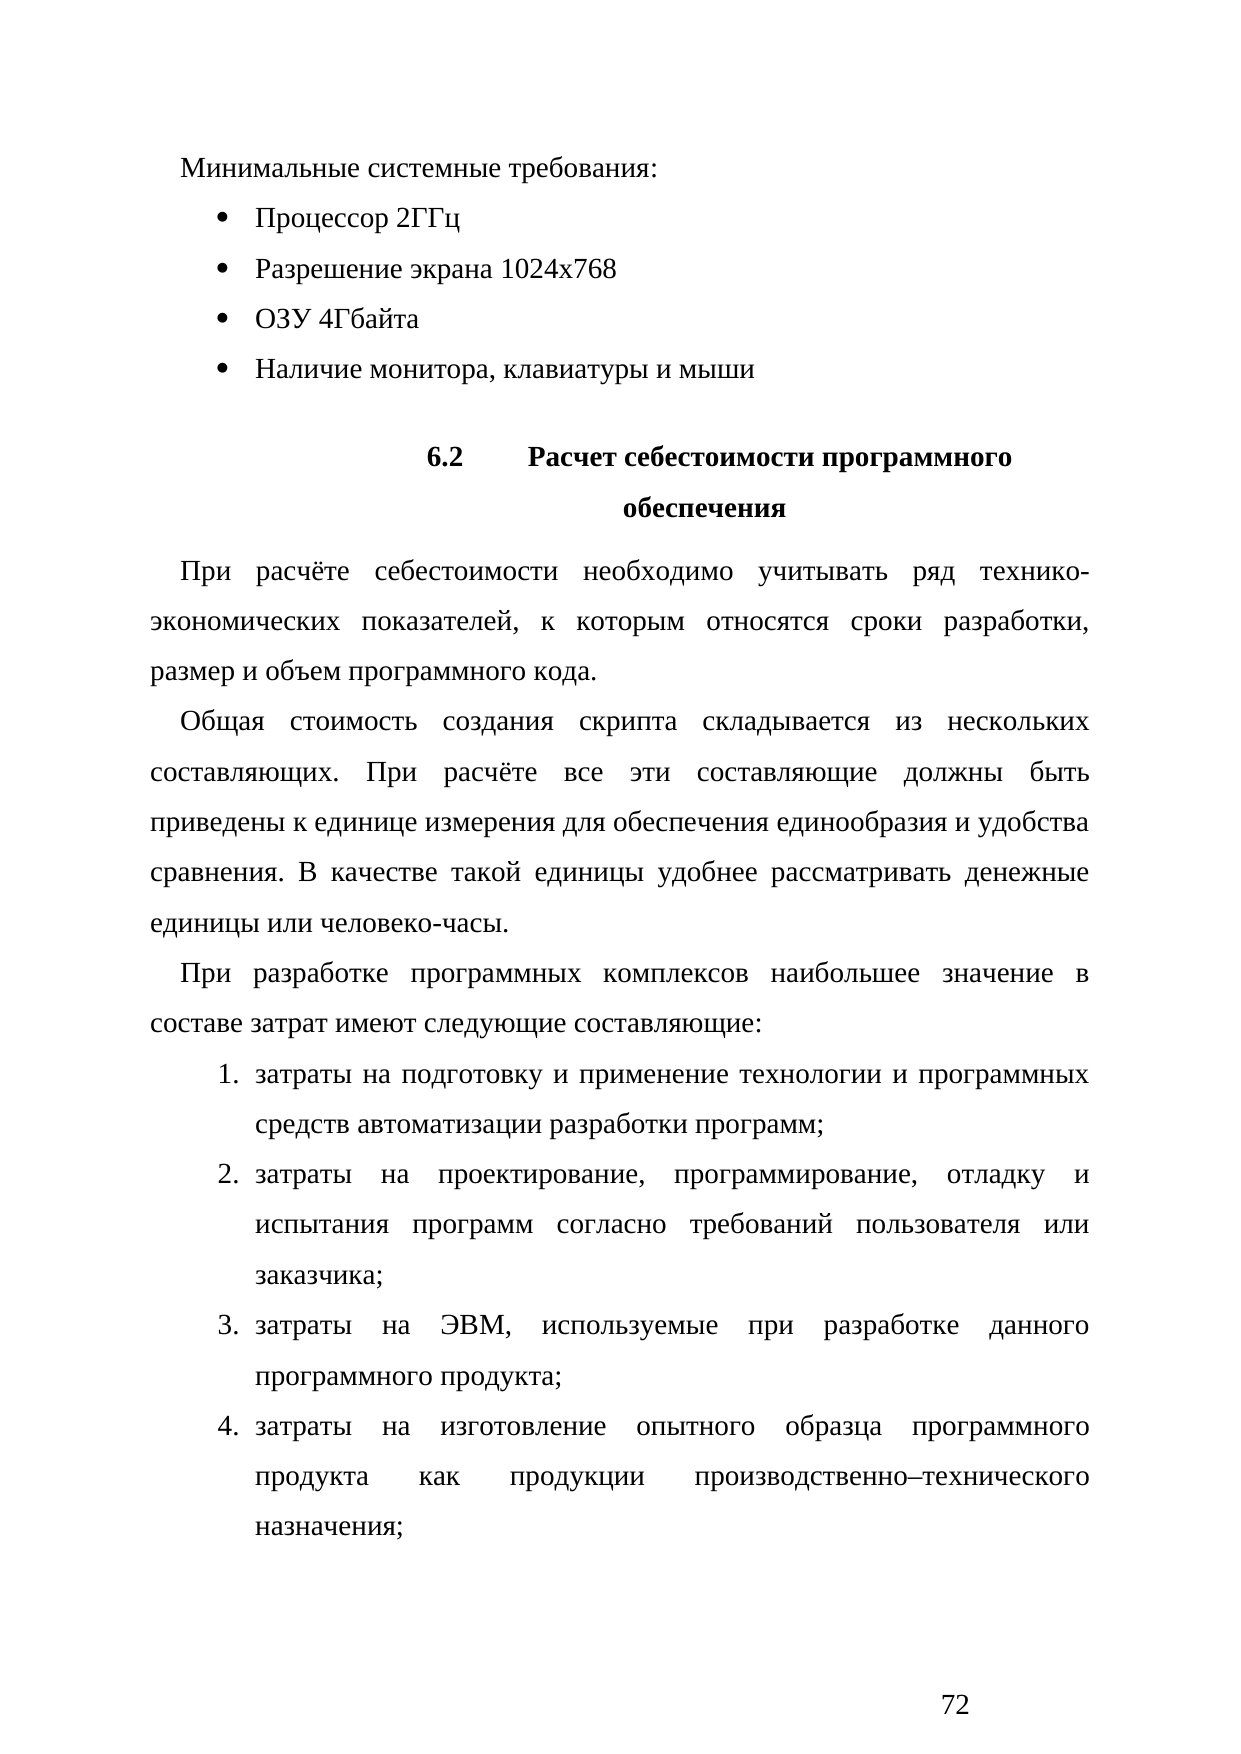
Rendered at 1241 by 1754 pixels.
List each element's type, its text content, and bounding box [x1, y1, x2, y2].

list Процессор 2ГГц [217, 200, 1090, 234]
list Разрешение экрана 1024х768 [217, 251, 1090, 284]
text При расчёте себестоимости необходимо учитывать ряд технико-экономических показателей, к которым относятся сроки разработки, размер и объем программного кода. [150, 553, 1090, 687]
text При разработке программных комплексов наибольшее значение в составе затрат имеют следующие составляющие: [150, 955, 1090, 1039]
subtitle Расчет себестоимости программного обеспечения [319, 439, 1090, 523]
text Минимальные системные требования: [150, 150, 1090, 183]
list Наличие монитора, клавиатуры и мыши [217, 352, 1090, 385]
text Общая стоимость создания скрипта складывается из нескольких составляющих. При расчёте все эти составляющие должны быть приведены к единице измерения для обеспечения единообразия и удобства сравнения. В качестве такой единицы удобнее рассматривать денежные единицы или человеко-часы. [150, 703, 1090, 938]
list затраты на изготовление опытного образца программного продукта как продукции производственно–технического назначения; [217, 1408, 1090, 1542]
list затраты на проектирование, программирование, отладку и испытания программ согласно требований пользователя или заказчика; [217, 1156, 1090, 1291]
list затраты на подготовку и применение технологии и программных средств автоматизации разработки программ; [217, 1056, 1090, 1139]
list затраты на ЭВМ, используемые при разработке данного программного продукта; [217, 1307, 1090, 1391]
list ОЗУ 4Гбайта [217, 301, 1090, 335]
